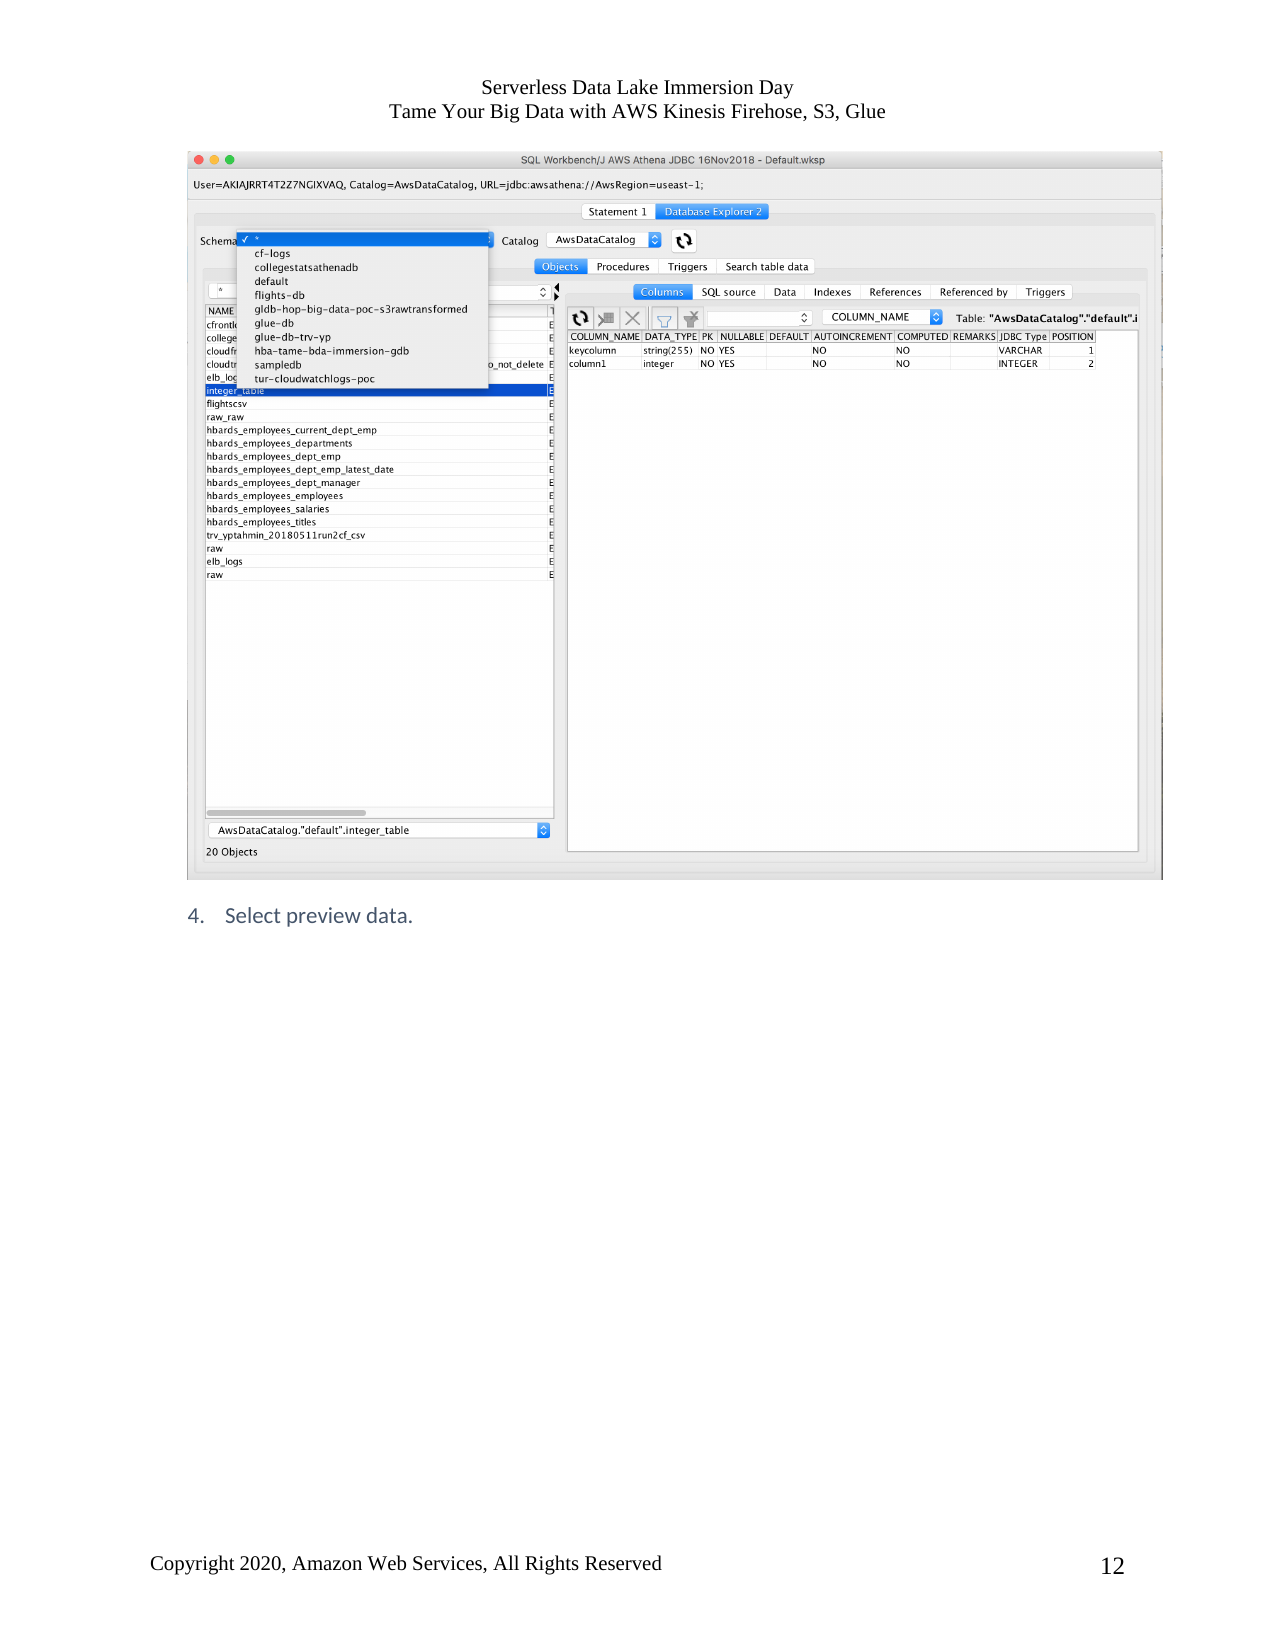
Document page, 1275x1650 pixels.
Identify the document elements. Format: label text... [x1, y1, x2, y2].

picture [187, 151, 1163, 880]
list Select preview data. [187, 901, 1125, 929]
